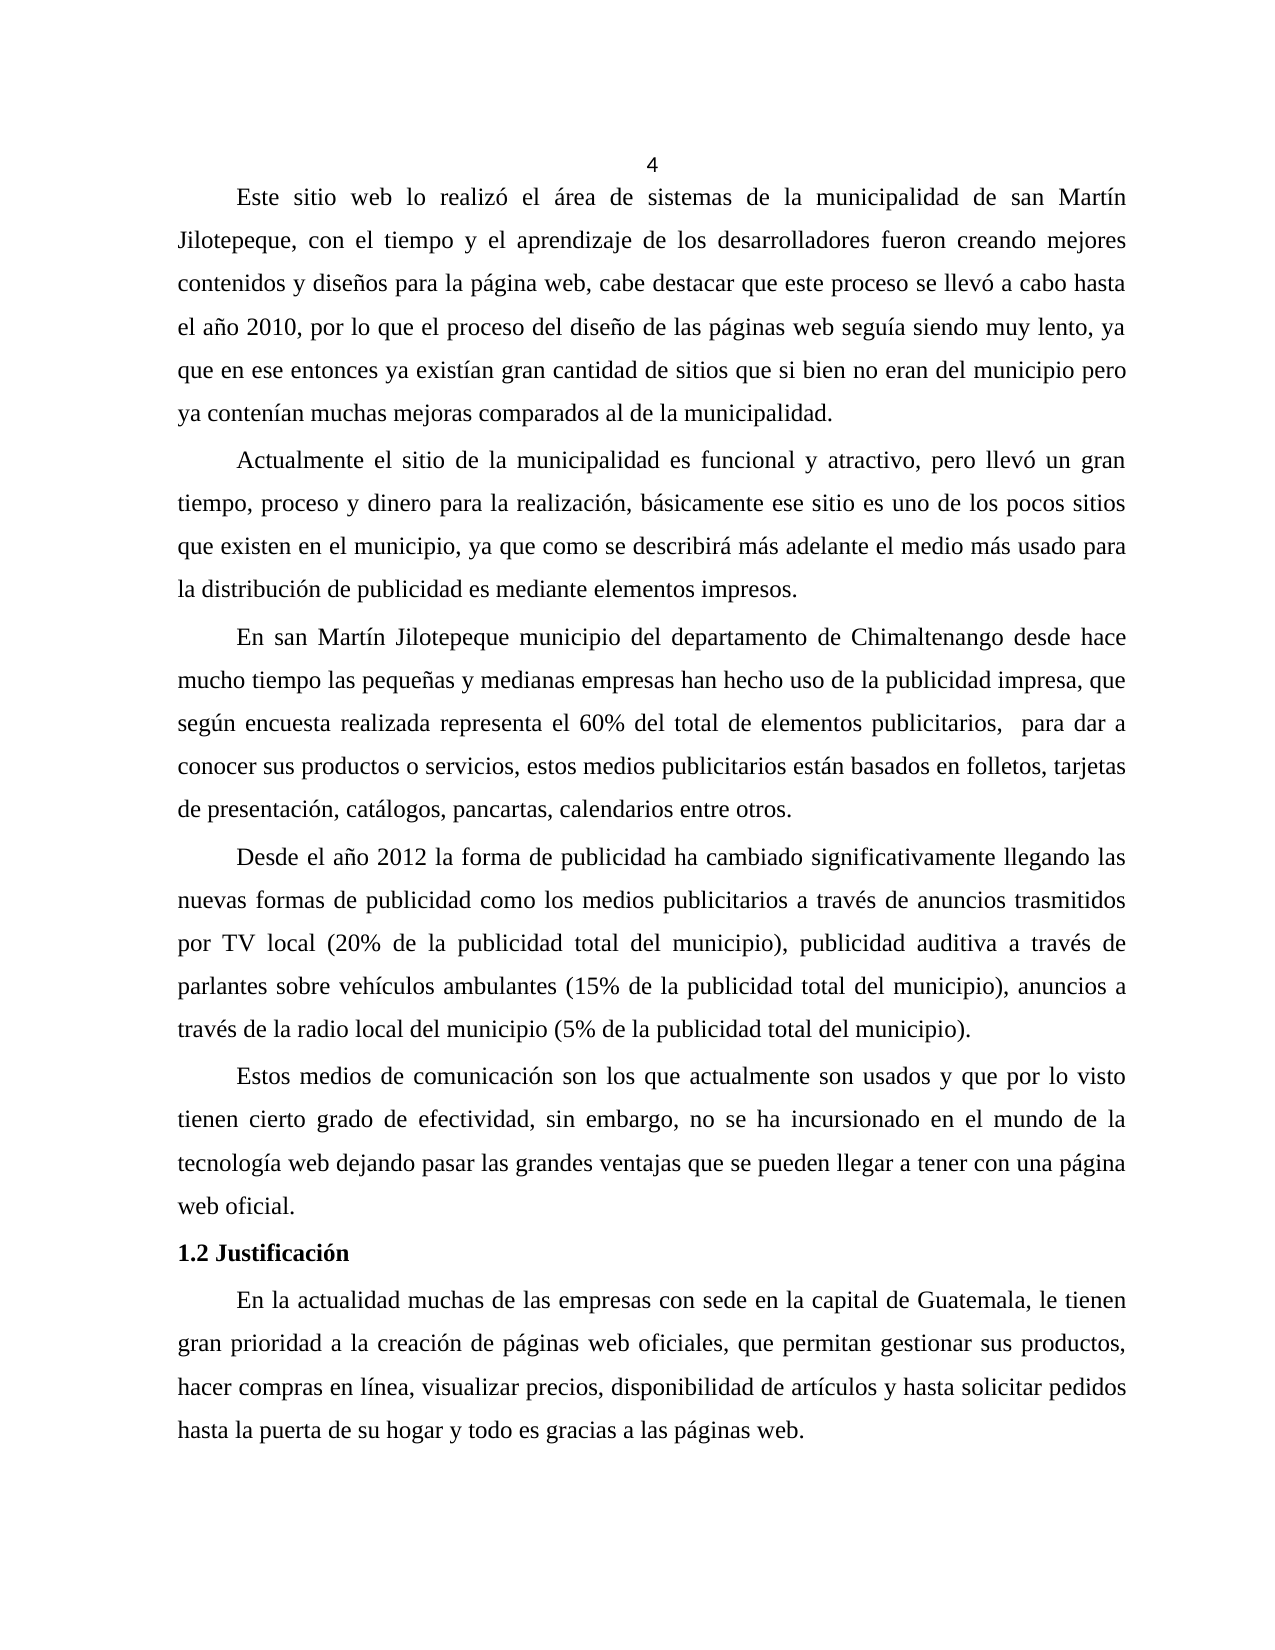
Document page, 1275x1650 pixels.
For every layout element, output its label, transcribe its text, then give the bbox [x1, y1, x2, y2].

text En la actualidad muchas de las empresas con sede en la capital de Guatemala, le tienen gran prioridad a la creación de páginas web oficiales, que permitan gestionar sus productos, hacer compras en línea, visualizar precios, disponibilidad de artículos y hasta solicitar pedidos hasta la puerta de su hogar y todo es gracias a las páginas web. [177, 1285, 1127, 1443]
text Estos medios de comunicación son los que actualmente son usados y que por lo visto tienen cierto grado de efectividad, sin embargo, no se ha incursionado en el mundo de la tecnología web dejando pasar las grandes ventajas que se pueden llegar a tener con una página web oficial. [177, 1061, 1127, 1219]
text Este sitio web lo realizó el área de sistemas de la municipalidad de san Martín Jilotepeque, con el tiempo y el aprendizaje de los desarrolladores fueron creando mejores contenidos y diseños para la página web, cabe destacar que este proceso se llevó a cabo hasta el año 2010, por lo que el proceso del diseño de las páginas web seguía siendo muy lento, ya que en ese entonces ya existían gran cantidad de sitios que si bien no eran del municipio pero ya contenían muchas mejoras comparados al de la municipalidad. [177, 182, 1127, 427]
text 1.2 Justificación [177, 1238, 1127, 1267]
text Actualmente el sitio de la municipalidad es funcional y atractivo, pero llevó un gran tiempo, proceso y dinero para la realización, básicamente ese sitio es uno de los pocos sitios que existen en el municipio, ya que como se describirá más adelante el medio más usado para la distribución de publicidad es mediante elementos impresos. [177, 445, 1127, 603]
text En san Martín Jilotepeque municipio del departamento de Chimaltenango desde hace mucho tiempo las pequeñas y medianas empresas han hecho uso de la publicidad impresa, que según encuesta realizada representa el 60% del total de elementos publicitarios, para dar a conocer sus productos o servicios, estos medios publicitarios están basados en folletos, tarjetas de presentación, catálogos, pancartas, calendarios entre otros. [177, 622, 1127, 823]
text Desde el año 2012 la forma de publicidad ha cambiado significativamente llegando las nuevas formas de publicidad como los medios publicitarios a través de anuncios trasmitidos por TV local (20% de la publicidad total del municipio), publicidad auditiva a través de parlantes sobre vehículos ambulantes (15% de la publicidad total del municipio), anuncios a través de la radio local del municipio (5% de la publicidad total del municipio). [177, 842, 1127, 1043]
